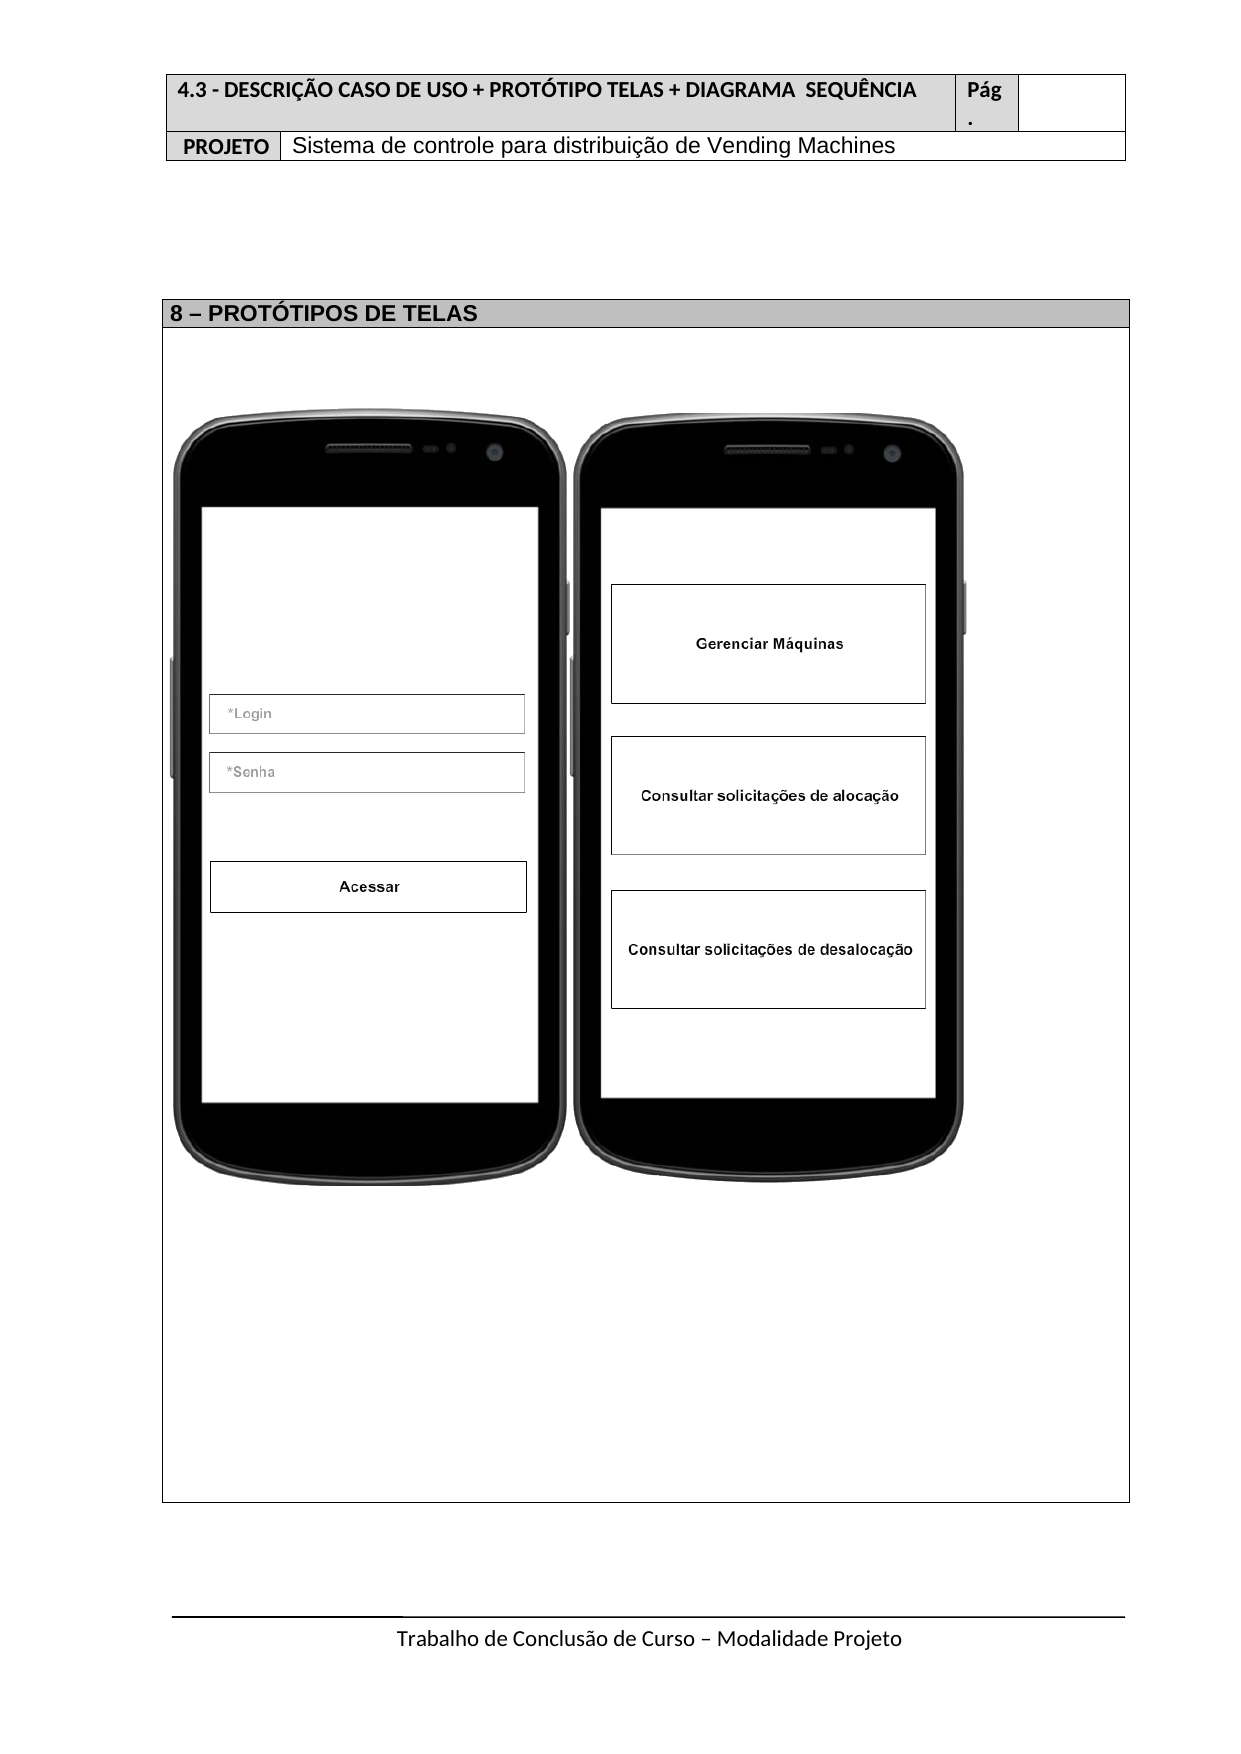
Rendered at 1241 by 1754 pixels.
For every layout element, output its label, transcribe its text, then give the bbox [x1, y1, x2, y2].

picture [169, 406, 967, 1186]
table_cell [163, 328, 1129, 1502]
table_header 8 – PROTÓTIPOS DE TELAS [163, 300, 1129, 327]
